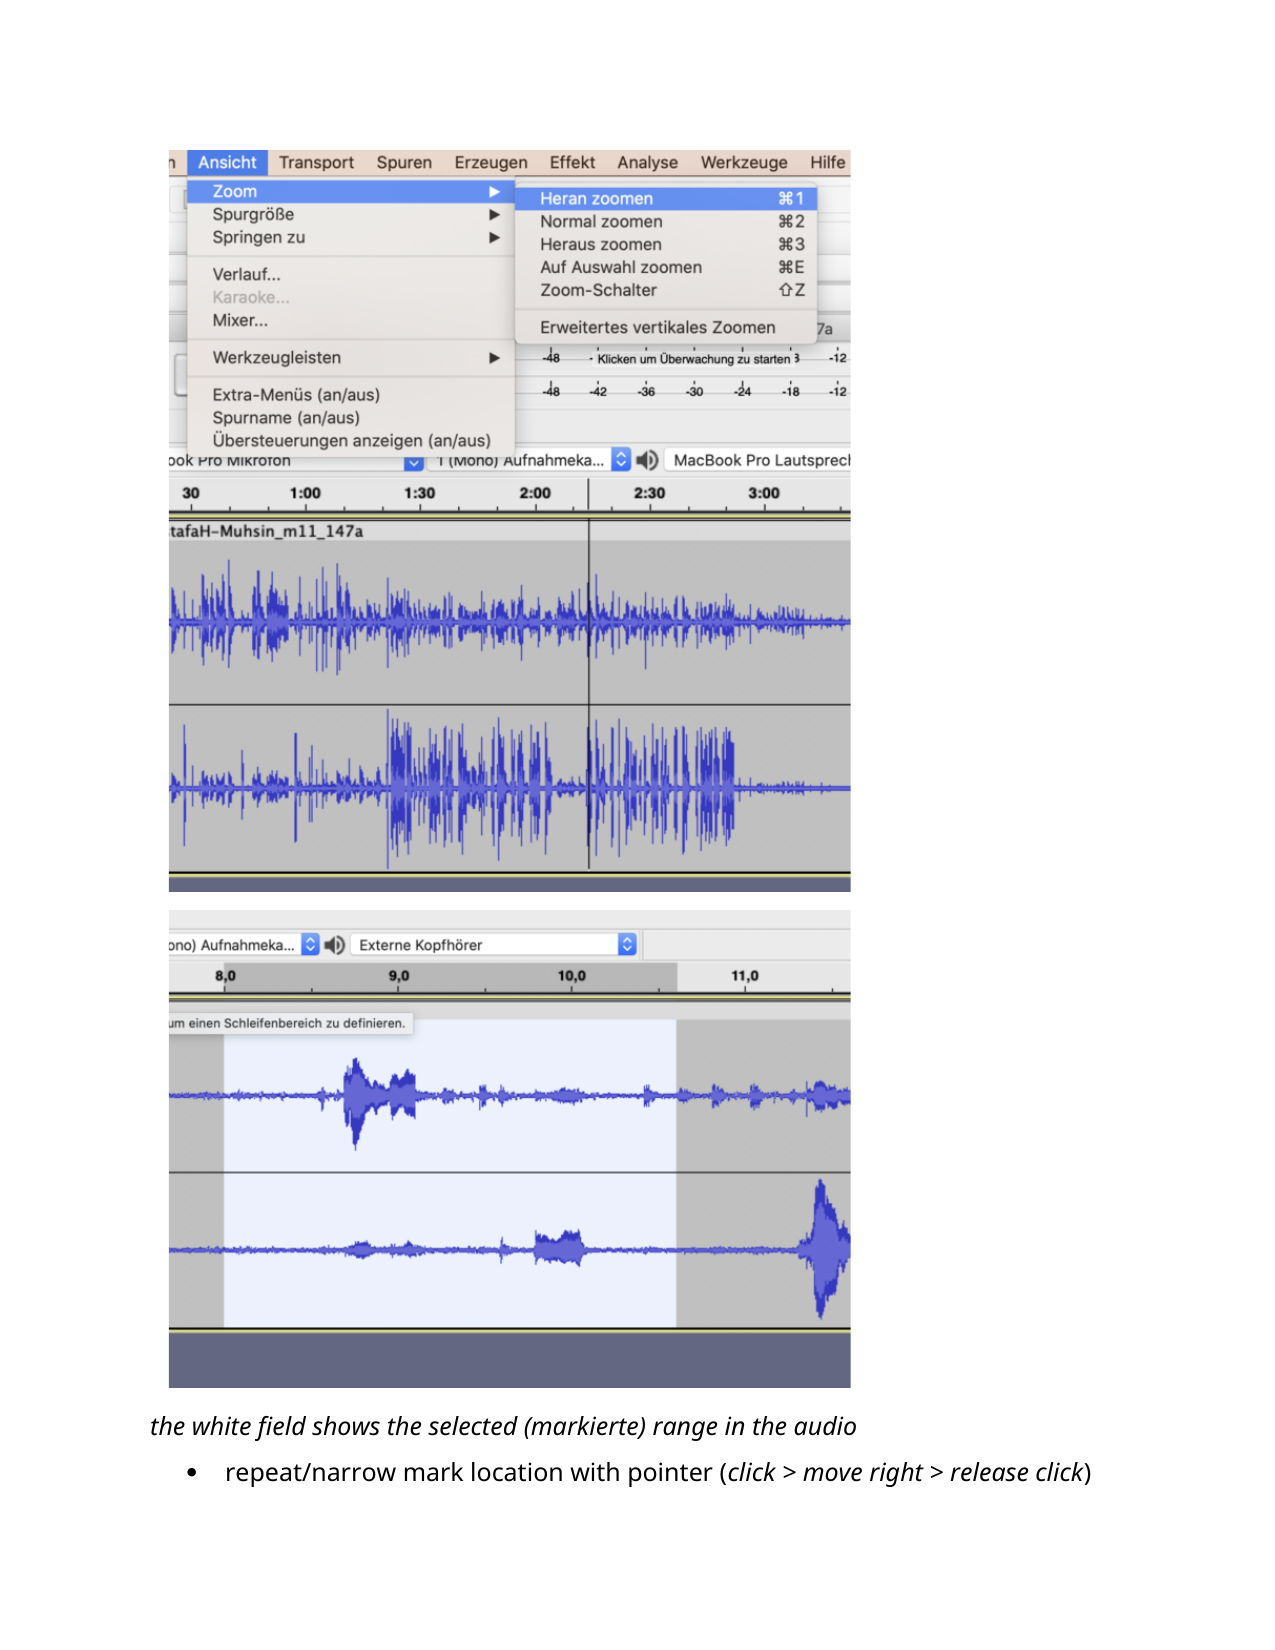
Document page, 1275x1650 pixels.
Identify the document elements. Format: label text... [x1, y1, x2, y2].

picture [168, 910, 851, 1388]
text the white field shows the selected (markierte) range in the audio [150, 1408, 1125, 1442]
list repeat/narrow mark location with pointer (click > move right > release click) [187, 1455, 1125, 1489]
picture [168, 150, 851, 892]
